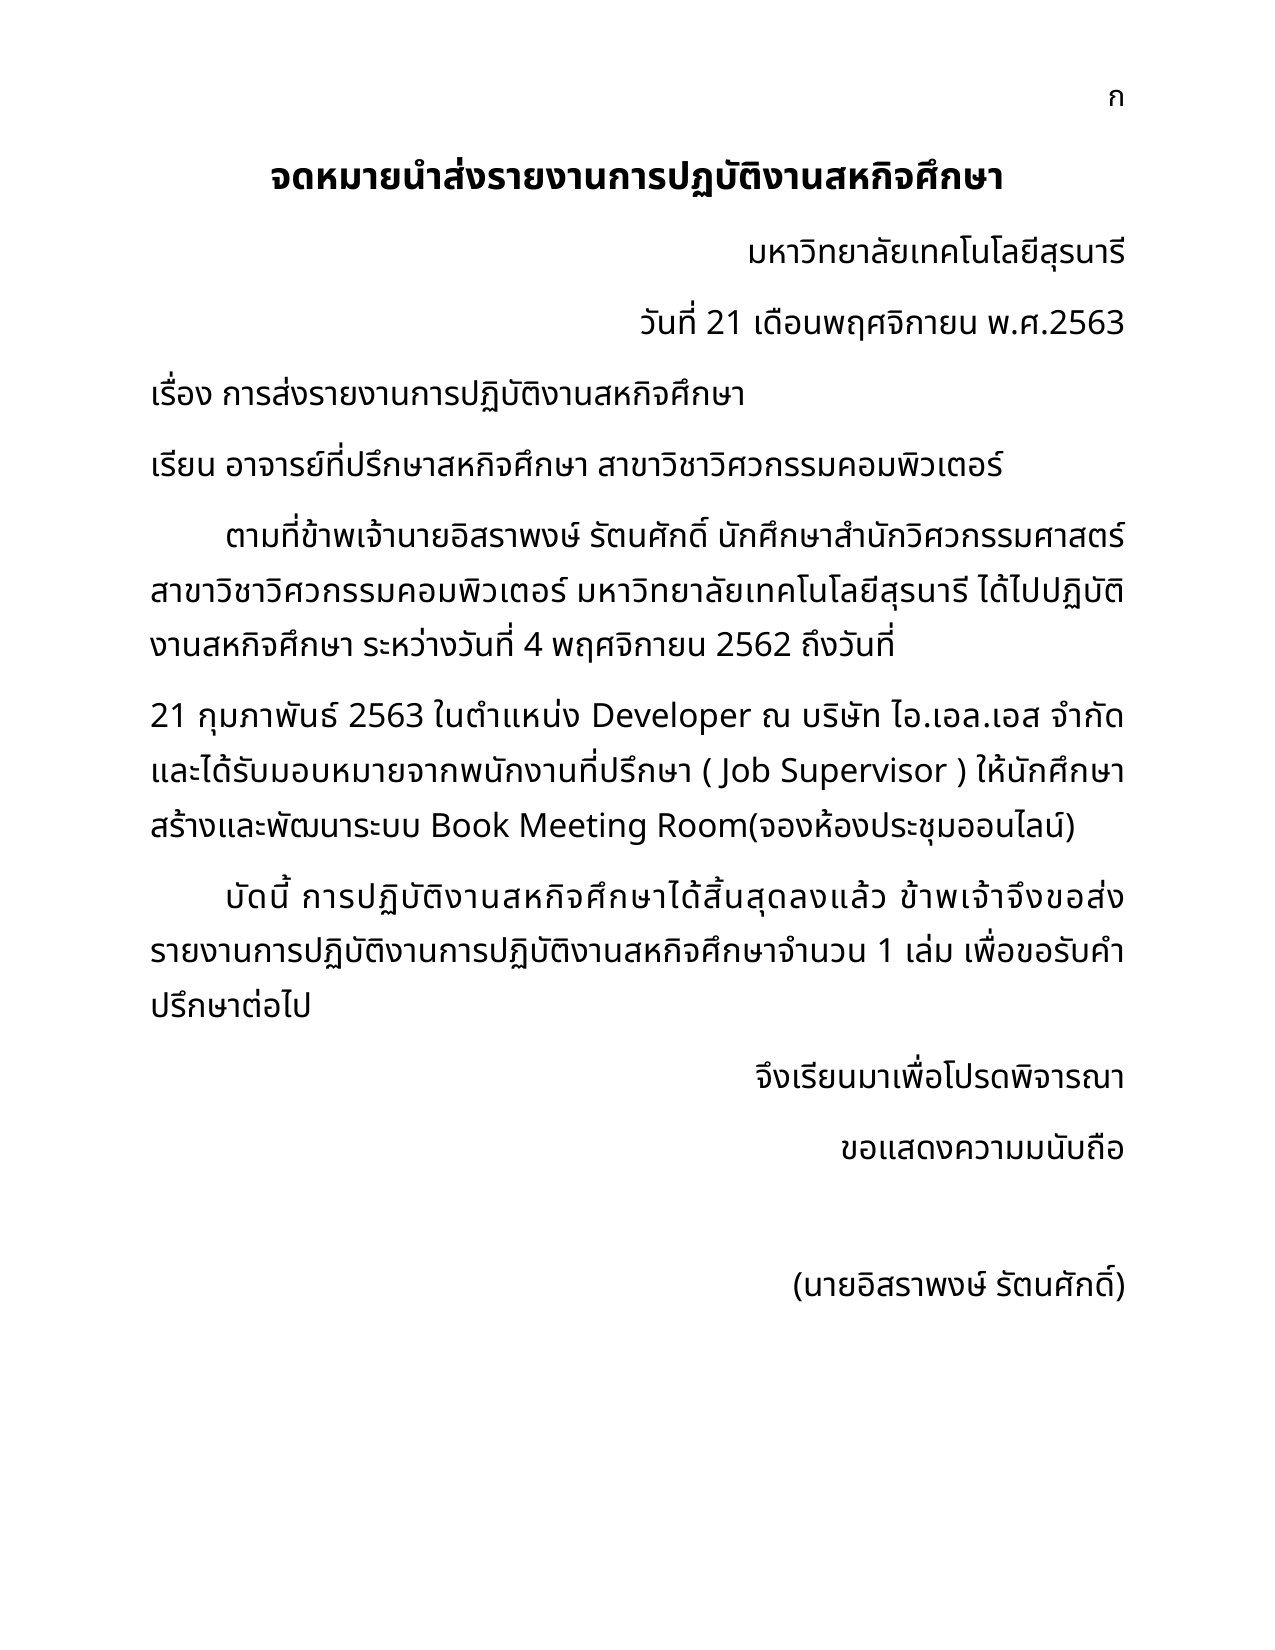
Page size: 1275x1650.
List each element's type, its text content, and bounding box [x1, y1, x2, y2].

text ขอแสดงความมนับถือ [150, 1124, 1125, 1174]
text 21 กุมภาพันธ์ 2563 ในตำแหน่ง Developer ณ บริษัท ไอ.เอล.เอส จำกัดและได้รับมอบหมายจากพนักงานที่ปรึกษา ( Job Supervisor ) ให้นักศึกษาสร้างและพัฒนาระบบ Book Meeting Room(จองห้องประชุมออนไลน์) [150, 692, 1125, 852]
text (นายอิสราพงษ์ รัตนศักดิ์) [150, 1260, 1125, 1311]
subtitle จดหมายนำส่งรายงานการปฏบัติงานสหกิจศึกษา [150, 150, 1125, 207]
text มหาวิทยาลัยเทคโนโลยีสุรนารี [150, 228, 1125, 278]
text จึงเรียนมาเพื่อโปรดพิจารณา [150, 1053, 1125, 1103]
text บัดนี้ การปฏิบัติงานสหกิจศึกษาได้สิ้นสุดลงแล้ว ข้าพเจ้าจึงขอส่งรายงานการปฏิบัติงานการปฏิบัติงานสหกิจศึกษาจำนวน 1 เล่ม เพื่อขอรับคำปรึกษาต่อไป [150, 873, 1125, 1032]
text วันที่ 21 เดือนพฤศจิกายน พ.ศ.2563 [150, 299, 1125, 349]
text เรื่อง การส่งรายงานการปฏิบัติงานสหกิจศึกษา [150, 370, 1125, 421]
text เรียน อาจารย์ที่ปรึกษาสหกิจศึกษา สาขาวิชาวิศวกรรมคอมพิวเตอร์ [150, 441, 1125, 492]
text ตามที่ข้าพเจ้านายอิสราพงษ์ รัตนศักดิ์ นักศึกษาสำนักวิศวกรรมศาสตร์ สาขาวิชาวิศวกรรมคอมพิวเตอร์ มหาวิทยาลัยเทคโนโลยีสุรนารี ได้ไปปฏิบัติงานสหกิจศึกษา ระหว่างวันที่ 4 พฤศจิกายน 2562 ถึงวันที่ [150, 512, 1125, 672]
